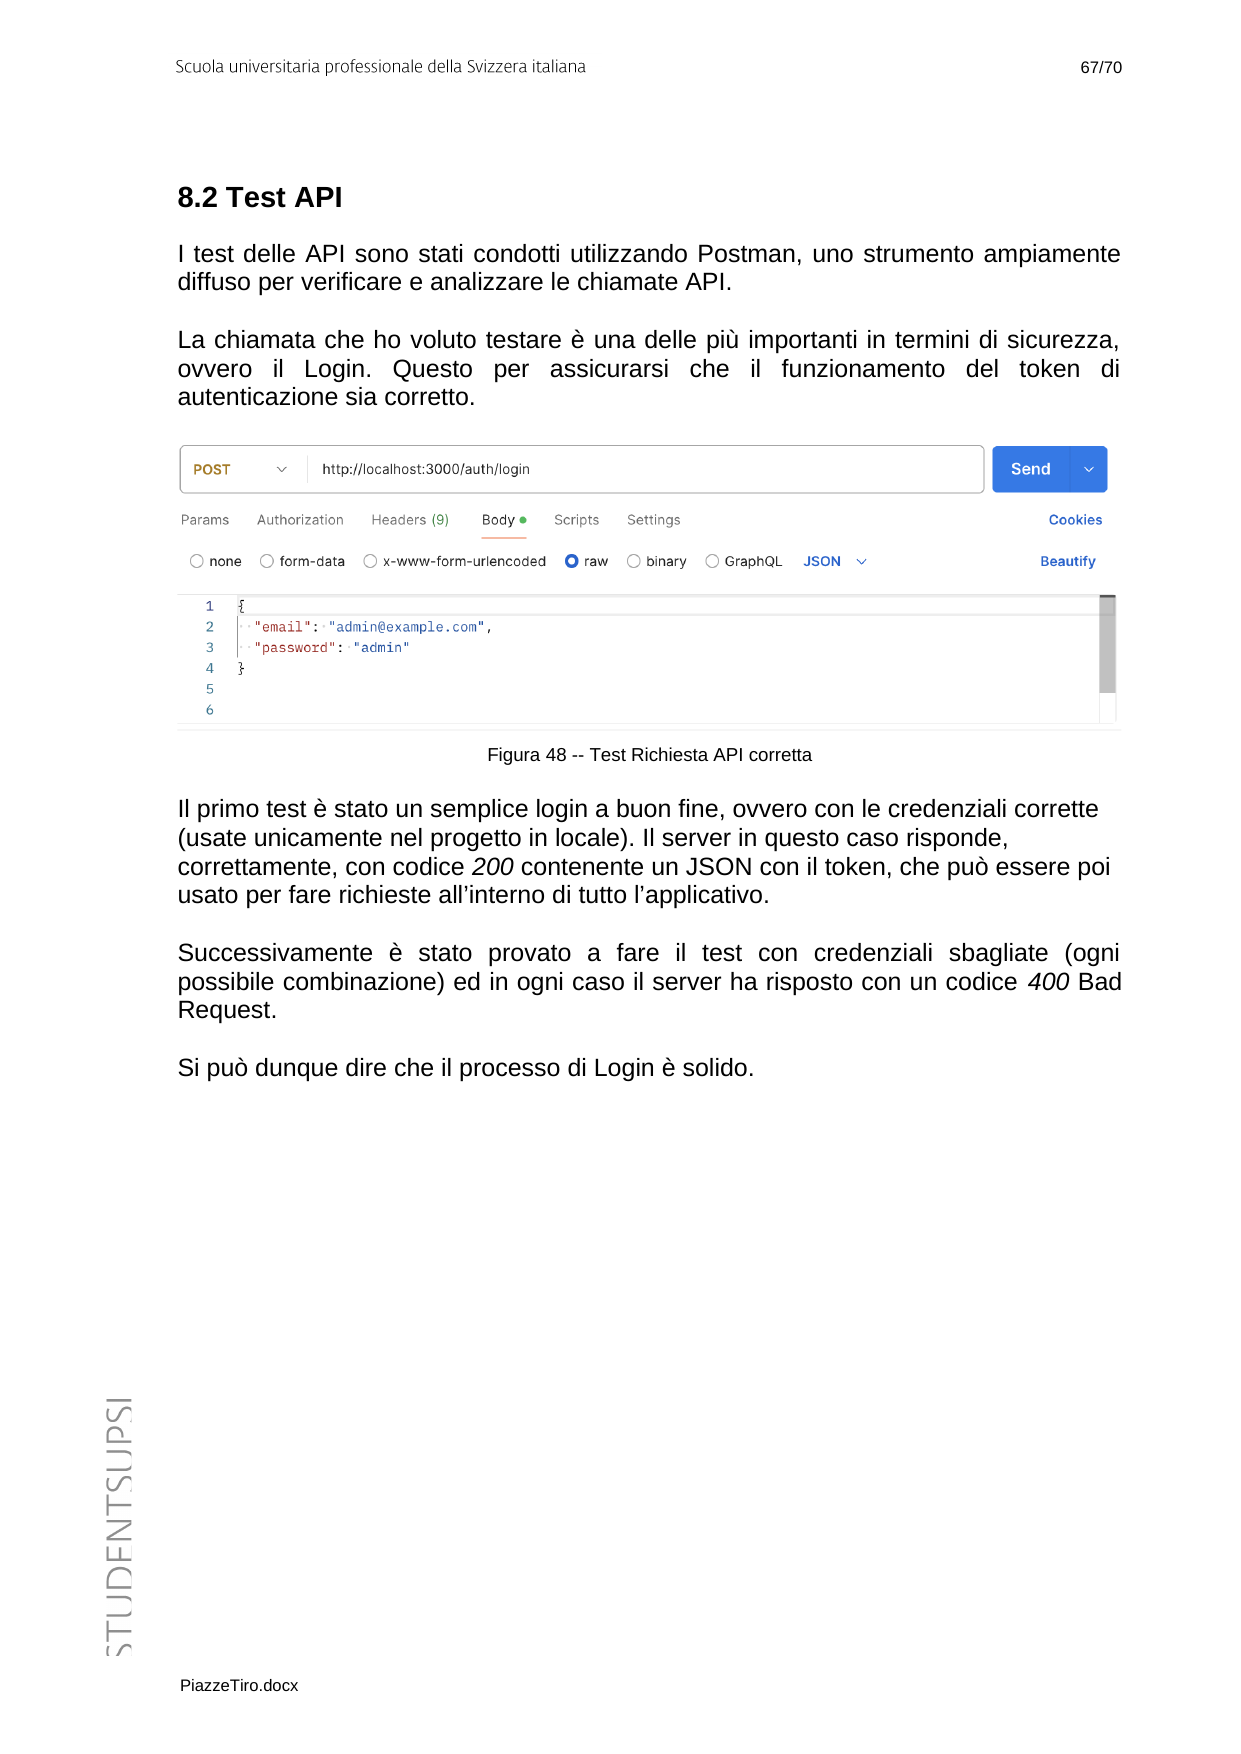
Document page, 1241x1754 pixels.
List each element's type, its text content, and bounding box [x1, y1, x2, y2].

subtitle 8.2 Test API [177, 180, 1122, 214]
picture [168, 53, 602, 80]
picture [177, 440, 1122, 732]
text La chiamata che ho voluto testare è una delle più importanti in termini di sicurezza, ovvero il Login. Questo per assicurarsi che il funzionamento del token di autenticazione sia corretto. [177, 325, 1122, 411]
text Si può dunque dire che il processo di Login è solido. [177, 1053, 1122, 1082]
text Successivamente è stato provato a fare il test con credenziali sbagliate (ogni possibile combinazione) ed in ogni caso il server ha risposto con un codice 400 Bad Request. [177, 938, 1122, 1024]
text Il primo test è stato un semplice login a buon fine, ovvero con le credenziali corrette (usate unicamente nel progetto in locale). Il server in questo caso risponde, correttamente, con codice 200 contenente un JSON con il token, che può essere poi usato per fare richieste all’interno di tutto l’applicativo. [177, 794, 1122, 909]
picture [106, 1399, 132, 1657]
text Figura 48 -- Test Richiesta API corretta [177, 744, 1122, 765]
text I test delle API sono stati condotti utilizzando Postman, uno strumento ampiamente diffuso per verificare e analizzare le chiamate API. [177, 239, 1122, 296]
